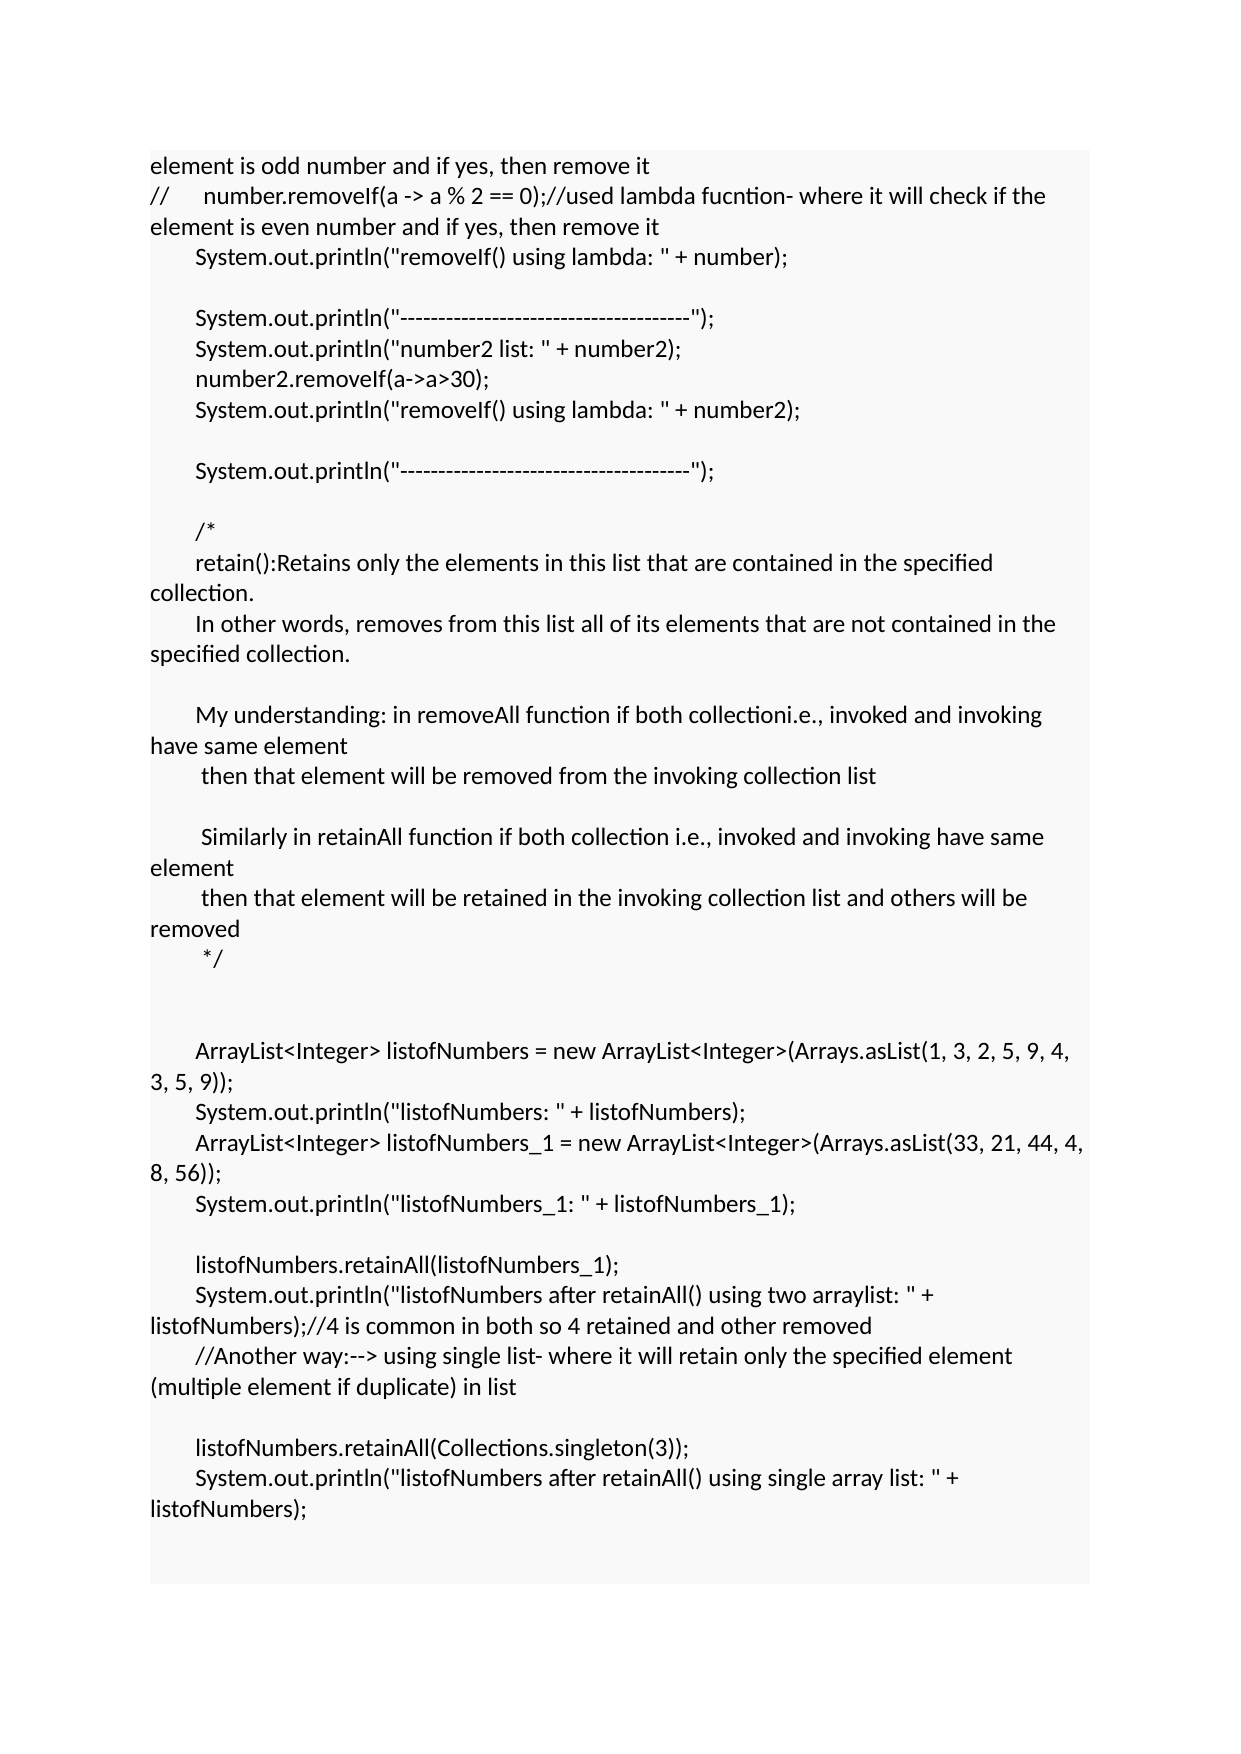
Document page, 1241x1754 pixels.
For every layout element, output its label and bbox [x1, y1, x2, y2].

subtitle [150, 150, 1090, 1584]
